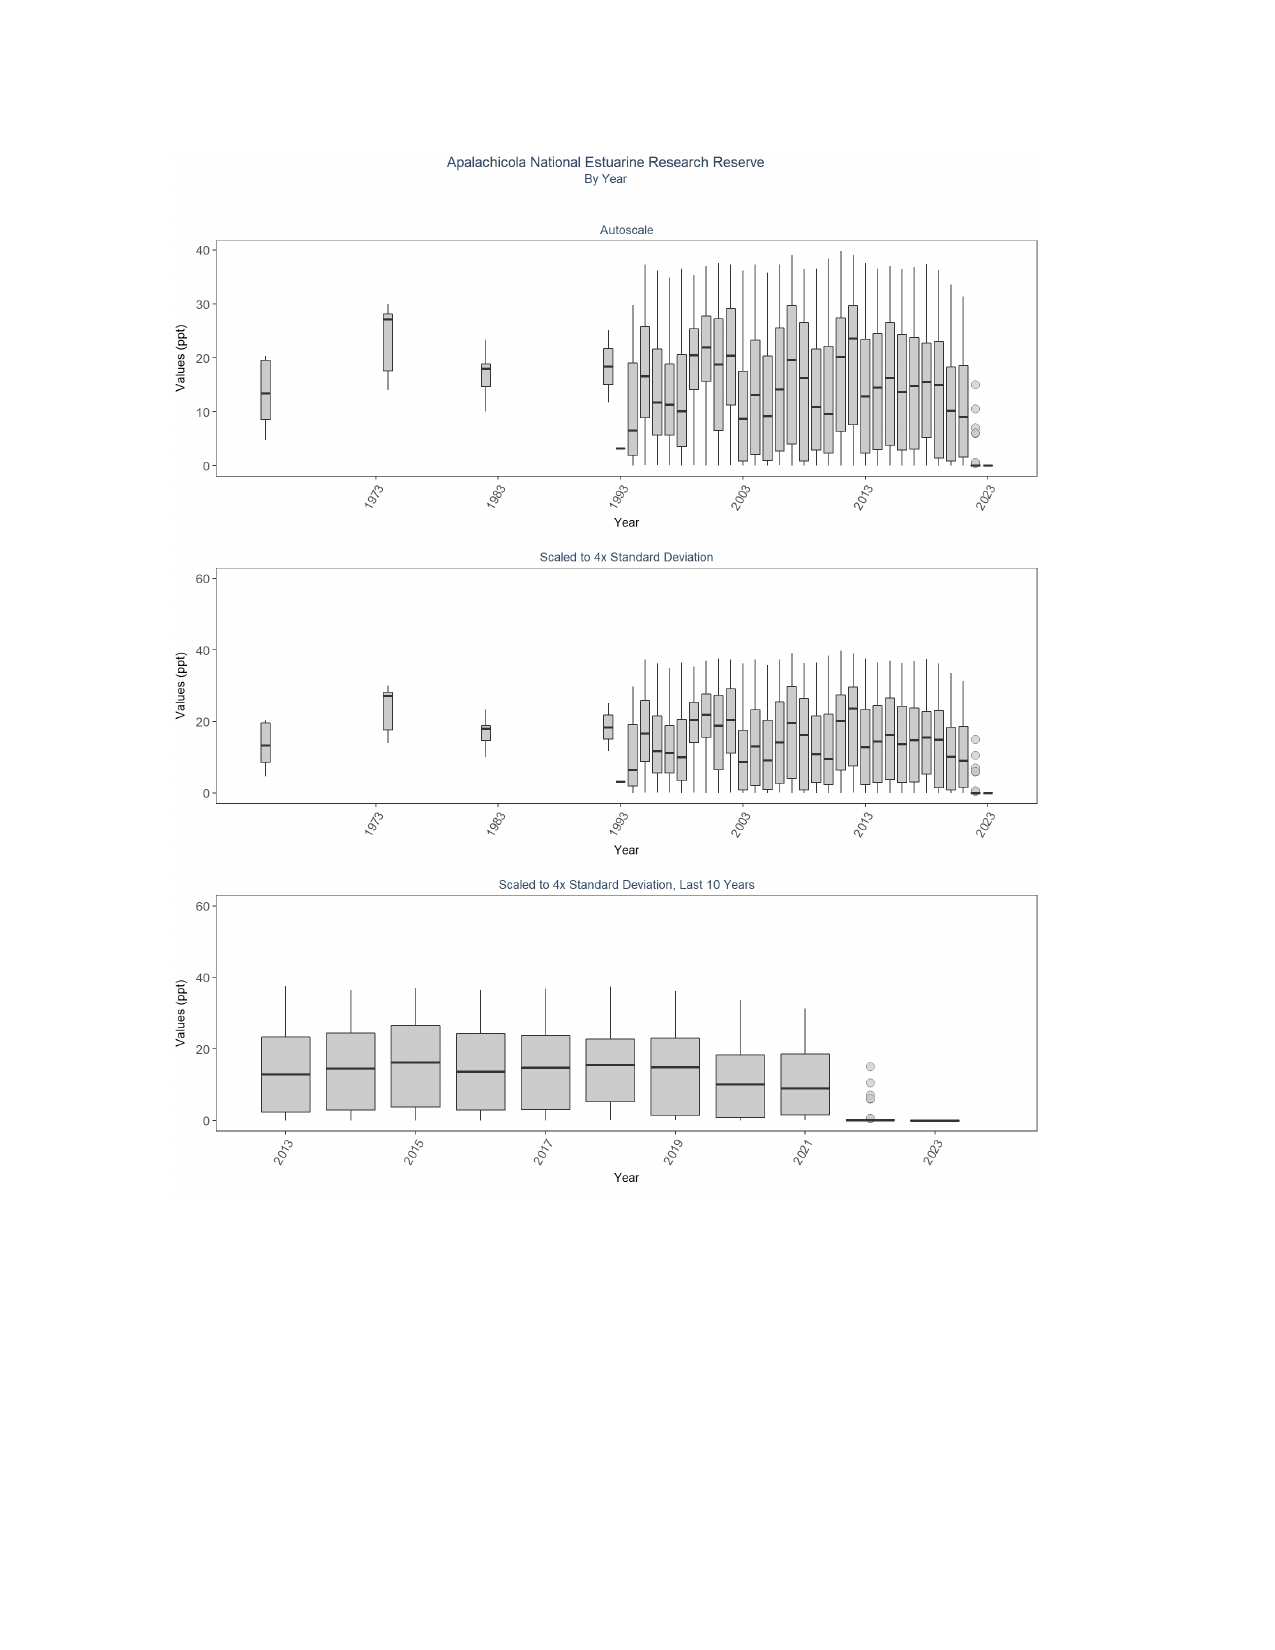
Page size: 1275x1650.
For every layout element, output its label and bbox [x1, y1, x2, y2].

picture [168, 150, 1044, 1200]
